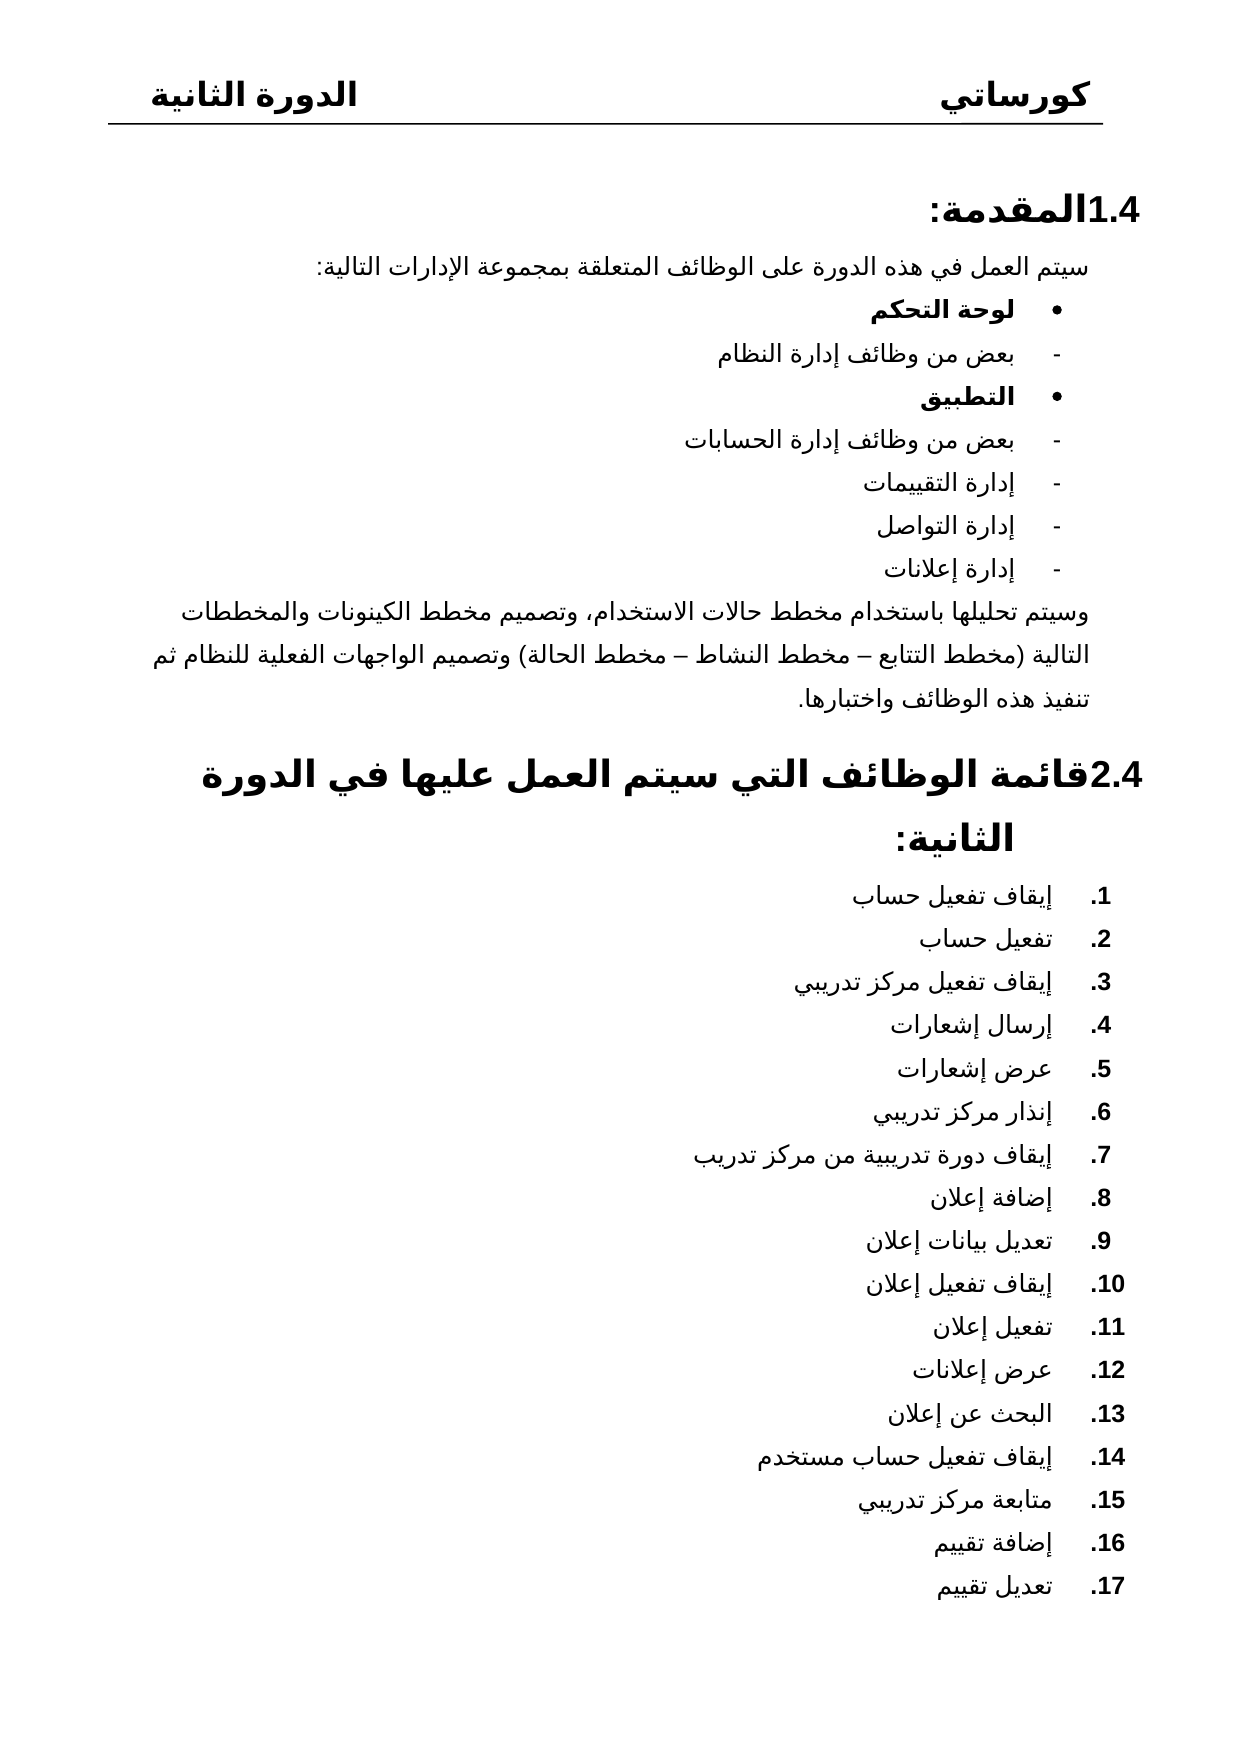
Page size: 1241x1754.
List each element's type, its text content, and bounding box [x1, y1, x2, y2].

list إيقاف تفعيل حساب [150, 881, 1090, 910]
list إيقاف تفعيل حساب مستخدم [150, 1442, 1090, 1471]
list إيقاف تفعيل إعلان [150, 1269, 1090, 1298]
list متابعة مركز تدريبي [150, 1485, 1090, 1514]
list إنذار مركز تدريبي [150, 1097, 1090, 1126]
list تعديل بيانات إعلان [150, 1226, 1090, 1255]
list عرض إعلانات [150, 1356, 1090, 1384]
list إرسال إشعارات [150, 1011, 1090, 1039]
list إضافة تقييم [150, 1528, 1090, 1557]
list عرض إشعارات [150, 1054, 1090, 1082]
list إضافة إعلان [150, 1183, 1090, 1212]
list لوحة التحكم [150, 295, 1053, 324]
list تفعيل حساب [150, 924, 1090, 953]
list تفعيل إعلان [150, 1312, 1090, 1341]
list بعض من وظائف إدارة النظام [150, 338, 1053, 367]
list بعض من وظائف إدارة الحسابات [150, 425, 1053, 454]
list التطبيق [150, 382, 1053, 411]
list إدارة التقييمات [150, 468, 1053, 497]
list إيقاف دورة تدريبية من مركز تدريب [150, 1140, 1090, 1169]
list إيقاف تفعيل مركز تدريبي [150, 967, 1090, 996]
list البحث عن إعلان [150, 1399, 1090, 1427]
text وسيتم تحليلها باستخدام مخطط حالات الاستخدام، وتصميم مخطط الكينونات والمخططات التالية (مخطط التتابع – مخطط النشاط – مخطط الحالة) وتصميم الواجهات الفعلية للنظام ثم تنفيذ هذه الوظائف واختبارها. [150, 597, 1090, 712]
list إدارة إعلانات [150, 554, 1053, 583]
subtitle قائمة الوظائف التي سيتم العمل عليها في الدورة الثانية: [150, 752, 1090, 859]
list إدارة التواصل [150, 511, 1053, 540]
list تعديل تقييم [150, 1571, 1090, 1600]
text سيتم العمل في هذه الدورة على الوظائف المتعلقة بمجموعة الإدارات التالية: [150, 252, 1090, 281]
subtitle المقدمة: [150, 187, 1087, 231]
